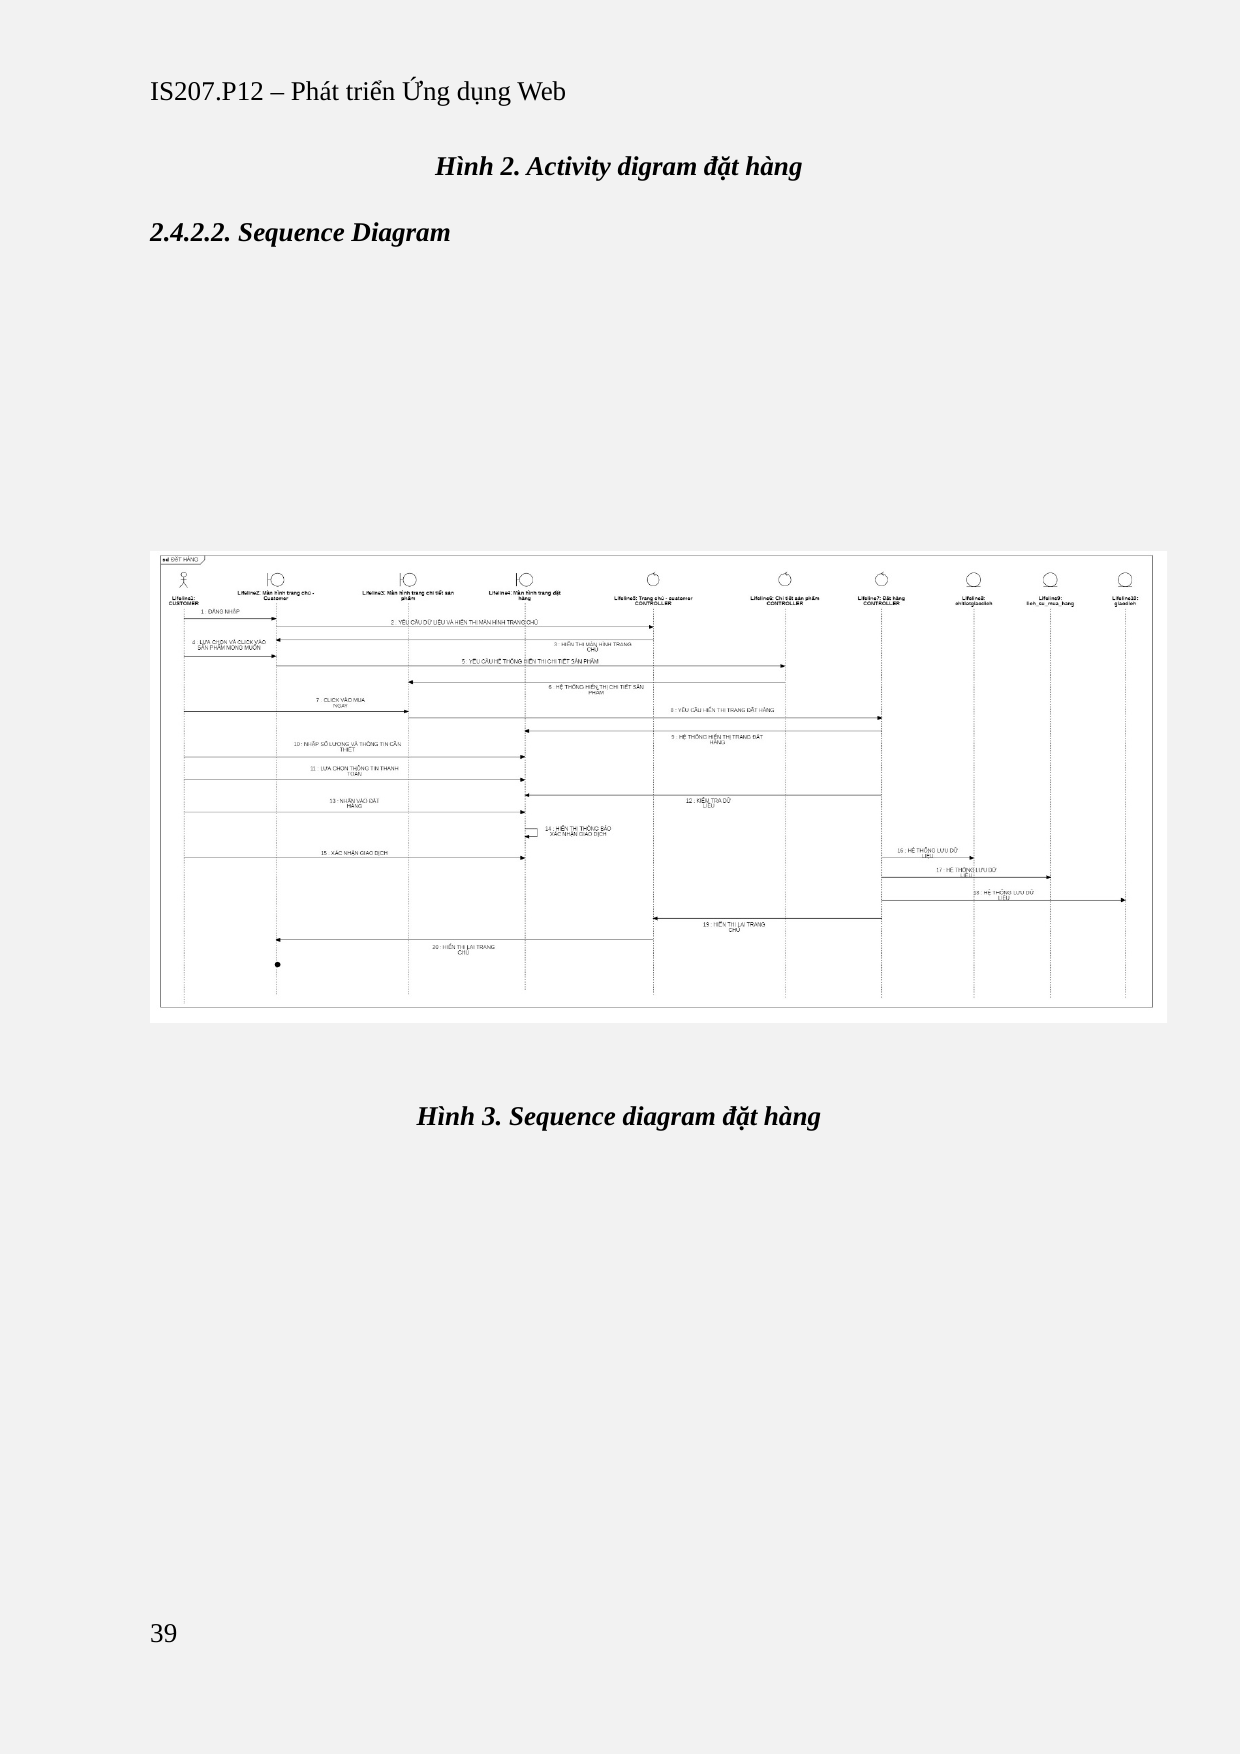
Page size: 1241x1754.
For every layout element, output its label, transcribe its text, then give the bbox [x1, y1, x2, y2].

text Hình 3. Sequence diagram đặt hàng [150, 1100, 1090, 1131]
picture [150, 551, 1168, 1023]
subtitle 2.4.2.2. Sequence Diagram [150, 216, 1090, 248]
text Hình 2. Activity digram đặt hàng [150, 150, 1090, 181]
